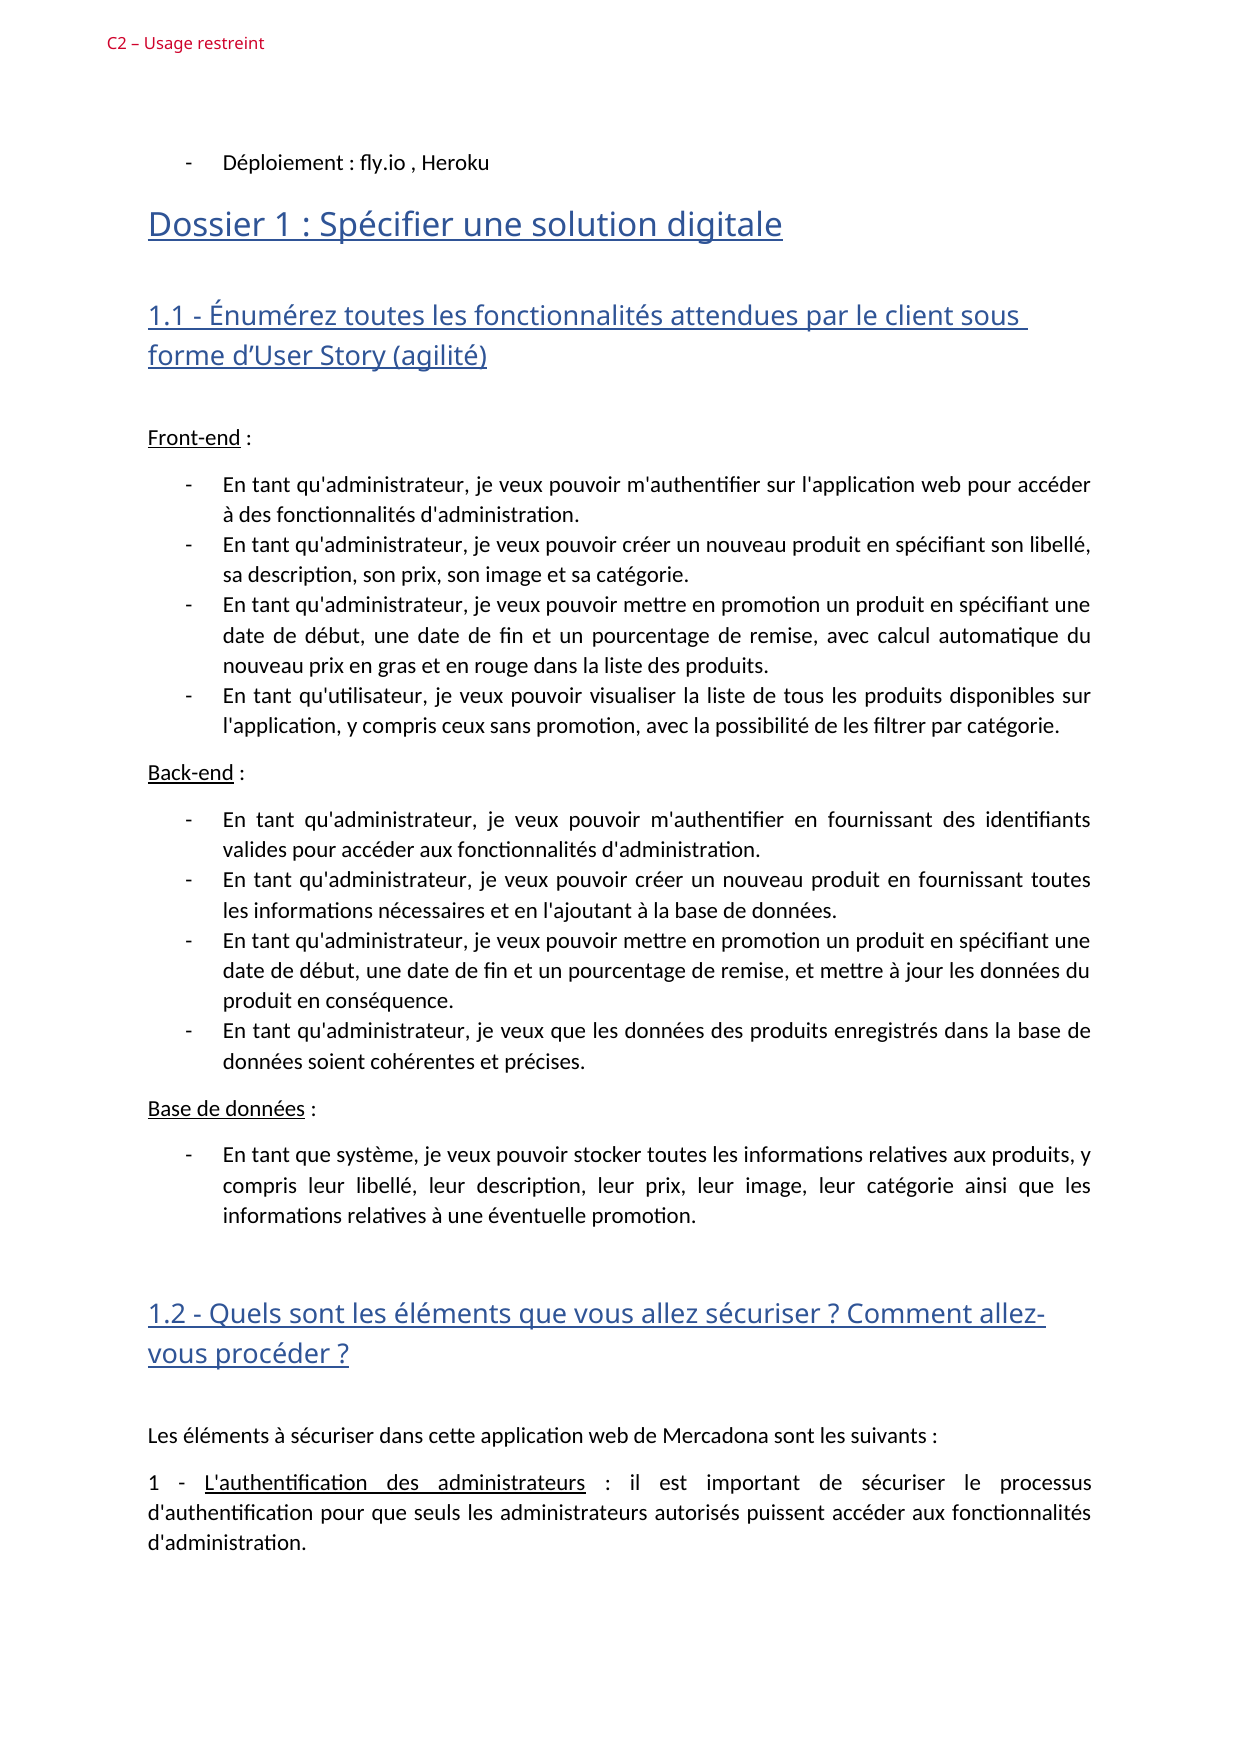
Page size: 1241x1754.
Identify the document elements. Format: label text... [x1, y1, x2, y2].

list En tant qu'administrateur, je veux pouvoir m'authentifier sur l'application web pour accéder à des fonctionnalités d'administration. [185, 470, 1093, 528]
text Base de données : [148, 1094, 1093, 1122]
subtitle 1.1 - Énumérez toutes les fonctionnalités attendues par le client sous forme d’User Story (agilité) [148, 296, 1093, 373]
text Front-end : [148, 423, 1093, 451]
list En tant qu'administrateur, je veux que les données des produits enregistrés dans la base de données soient cohérentes et précises. [185, 1017, 1093, 1075]
text 1 - L'authentification des administrateurs : il est important de sécuriser le processus d'authentification pour que seuls les administrateurs autorisés puissent accéder aux fonctionnalités d'administration. [148, 1468, 1093, 1557]
text Back-end : [148, 758, 1093, 786]
list En tant que système, je veux pouvoir stocker toutes les informations relatives aux produits, y compris leur libellé, leur description, leur prix, leur image, leur catégorie ainsi que les informations relatives à une éventuelle promotion. [185, 1141, 1093, 1229]
subtitle 1.2 - Quels sont les éléments que vous allez sécuriser ? Comment allez-vous procéder ? [148, 1295, 1093, 1371]
list En tant qu'administrateur, je veux pouvoir mettre en promotion un produit en spécifiant une date de début, une date de fin et un pourcentage de remise, avec calcul automatique du nouveau prix en gras et en rouge dans la liste des produits. [185, 591, 1093, 679]
list En tant qu'utilisateur, je veux pouvoir visualiser la liste de tous les produits disponibles sur l'application, y compris ceux sans promotion, avec la possibilité de les filtrer par catégorie. [185, 681, 1093, 739]
list En tant qu'administrateur, je veux pouvoir créer un nouveau produit en spécifiant son libellé, sa description, son prix, son image et sa catégorie. [185, 530, 1093, 588]
subtitle Dossier 1 : Spécifier une solution digitale [148, 201, 1093, 246]
text Les éléments à sécuriser dans cette application web de Mercadona sont les suivants : [148, 1421, 1093, 1449]
list Déploiement : fly.io , Heroku [185, 148, 1093, 176]
list En tant qu'administrateur, je veux pouvoir mettre en promotion un produit en spécifiant une date de début, une date de fin et un pourcentage de remise, et mettre à jour les données du produit en conséquence. [185, 926, 1093, 1014]
list En tant qu'administrateur, je veux pouvoir créer un nouveau produit en fournissant toutes les informations nécessaires et en l'ajoutant à la base de données. [185, 866, 1093, 924]
list En tant qu'administrateur, je veux pouvoir m'authentifier en fournissant des identifiants valides pour accéder aux fonctionnalités d'administration. [185, 805, 1093, 863]
